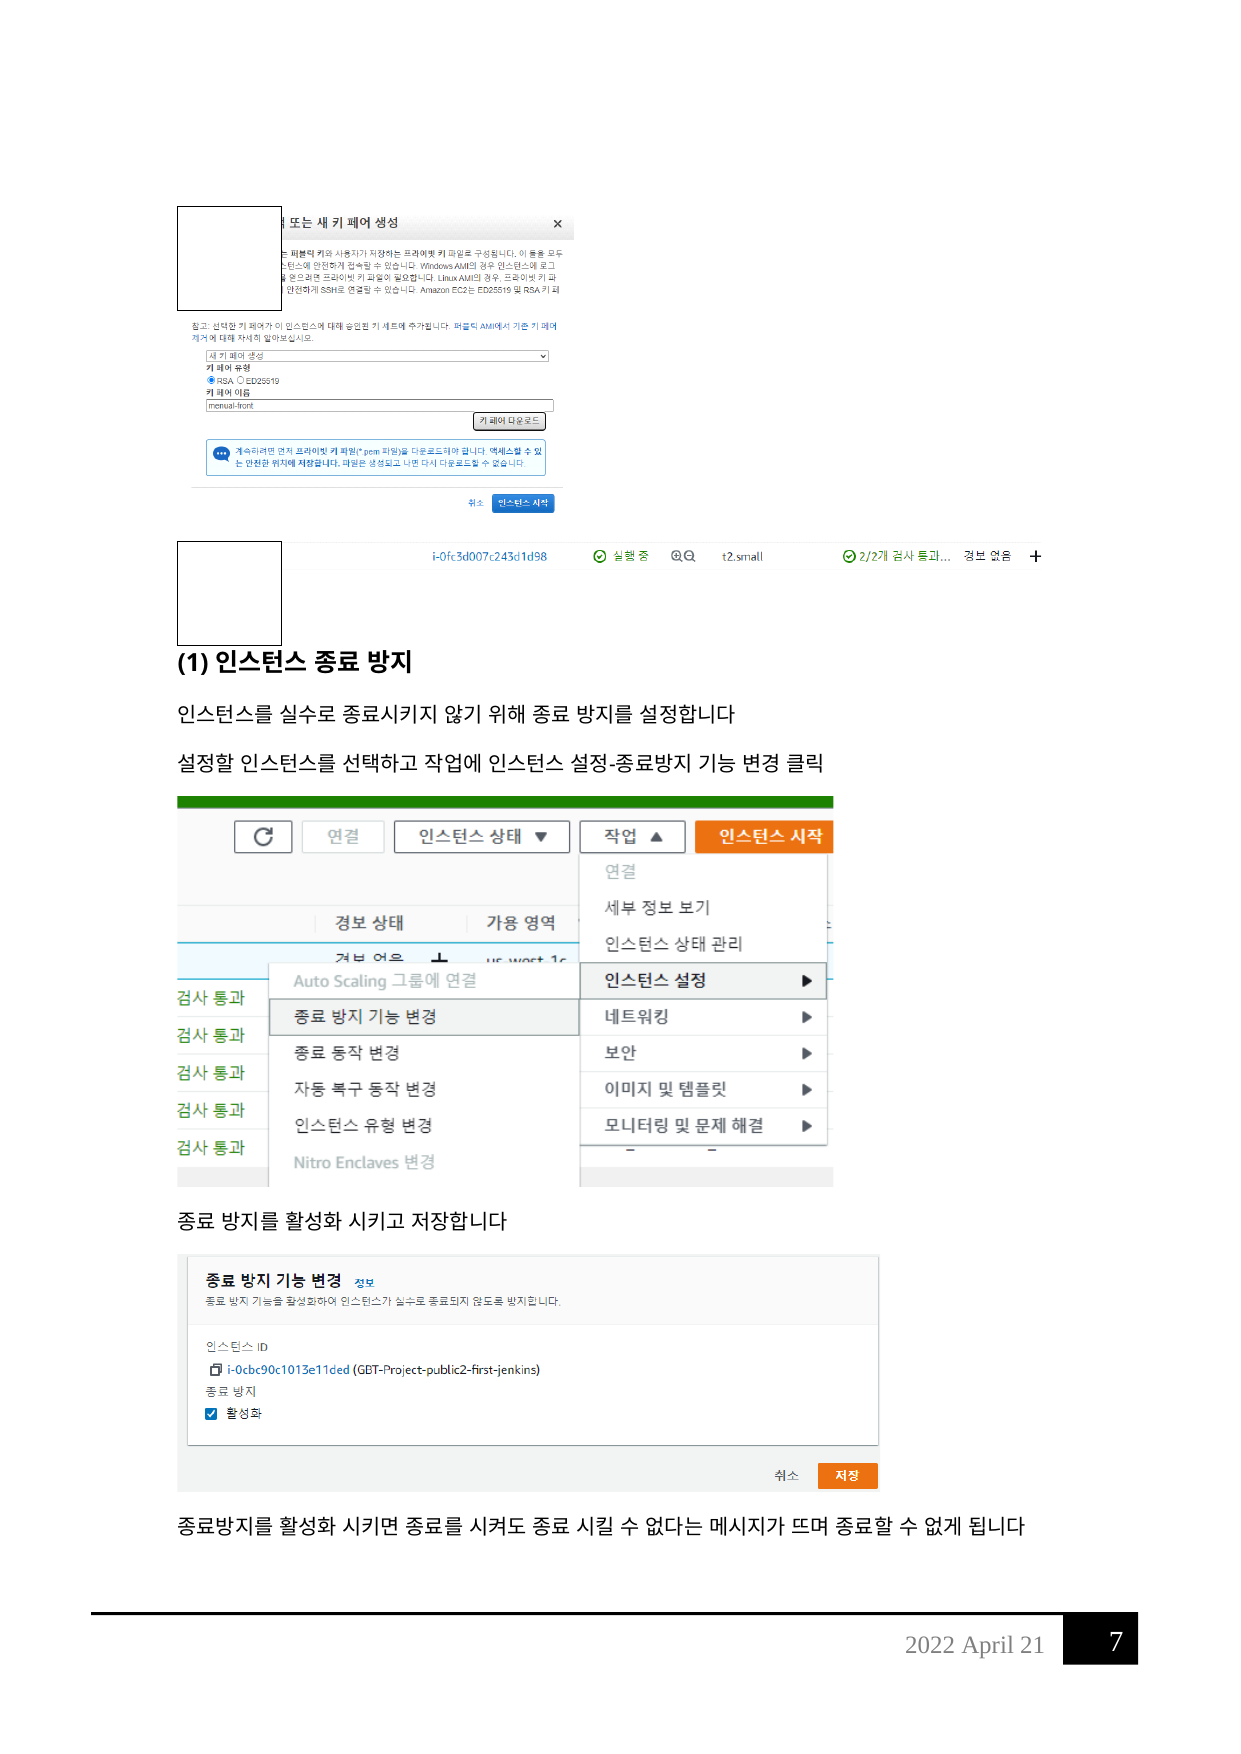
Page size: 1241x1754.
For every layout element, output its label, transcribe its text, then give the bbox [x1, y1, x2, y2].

picture [177, 206, 574, 523]
text 종료방지를 활성화 시키면 종료를 시켜도 종료 시킬 수 없다는 메시지가 뜨며 종료할 수 없게 됩니다 [177, 1510, 1063, 1541]
text 종료 방지를 활성화 시키고 저장합니다 [177, 1205, 1063, 1235]
text 인스턴스를 실수로 종료시키지 않기 위해 종료 방지를 설정합니다 [177, 698, 1063, 728]
picture [177, 1254, 881, 1492]
text (1) 인스턴스 종료 방지 [177, 642, 1063, 679]
text 설정할 인스턴스를 선택하고 작업에 인스턴스 설정-종료방지 기능 변경 클릭 [177, 747, 1063, 778]
picture [177, 796, 834, 1187]
picture [282, 541, 1042, 570]
